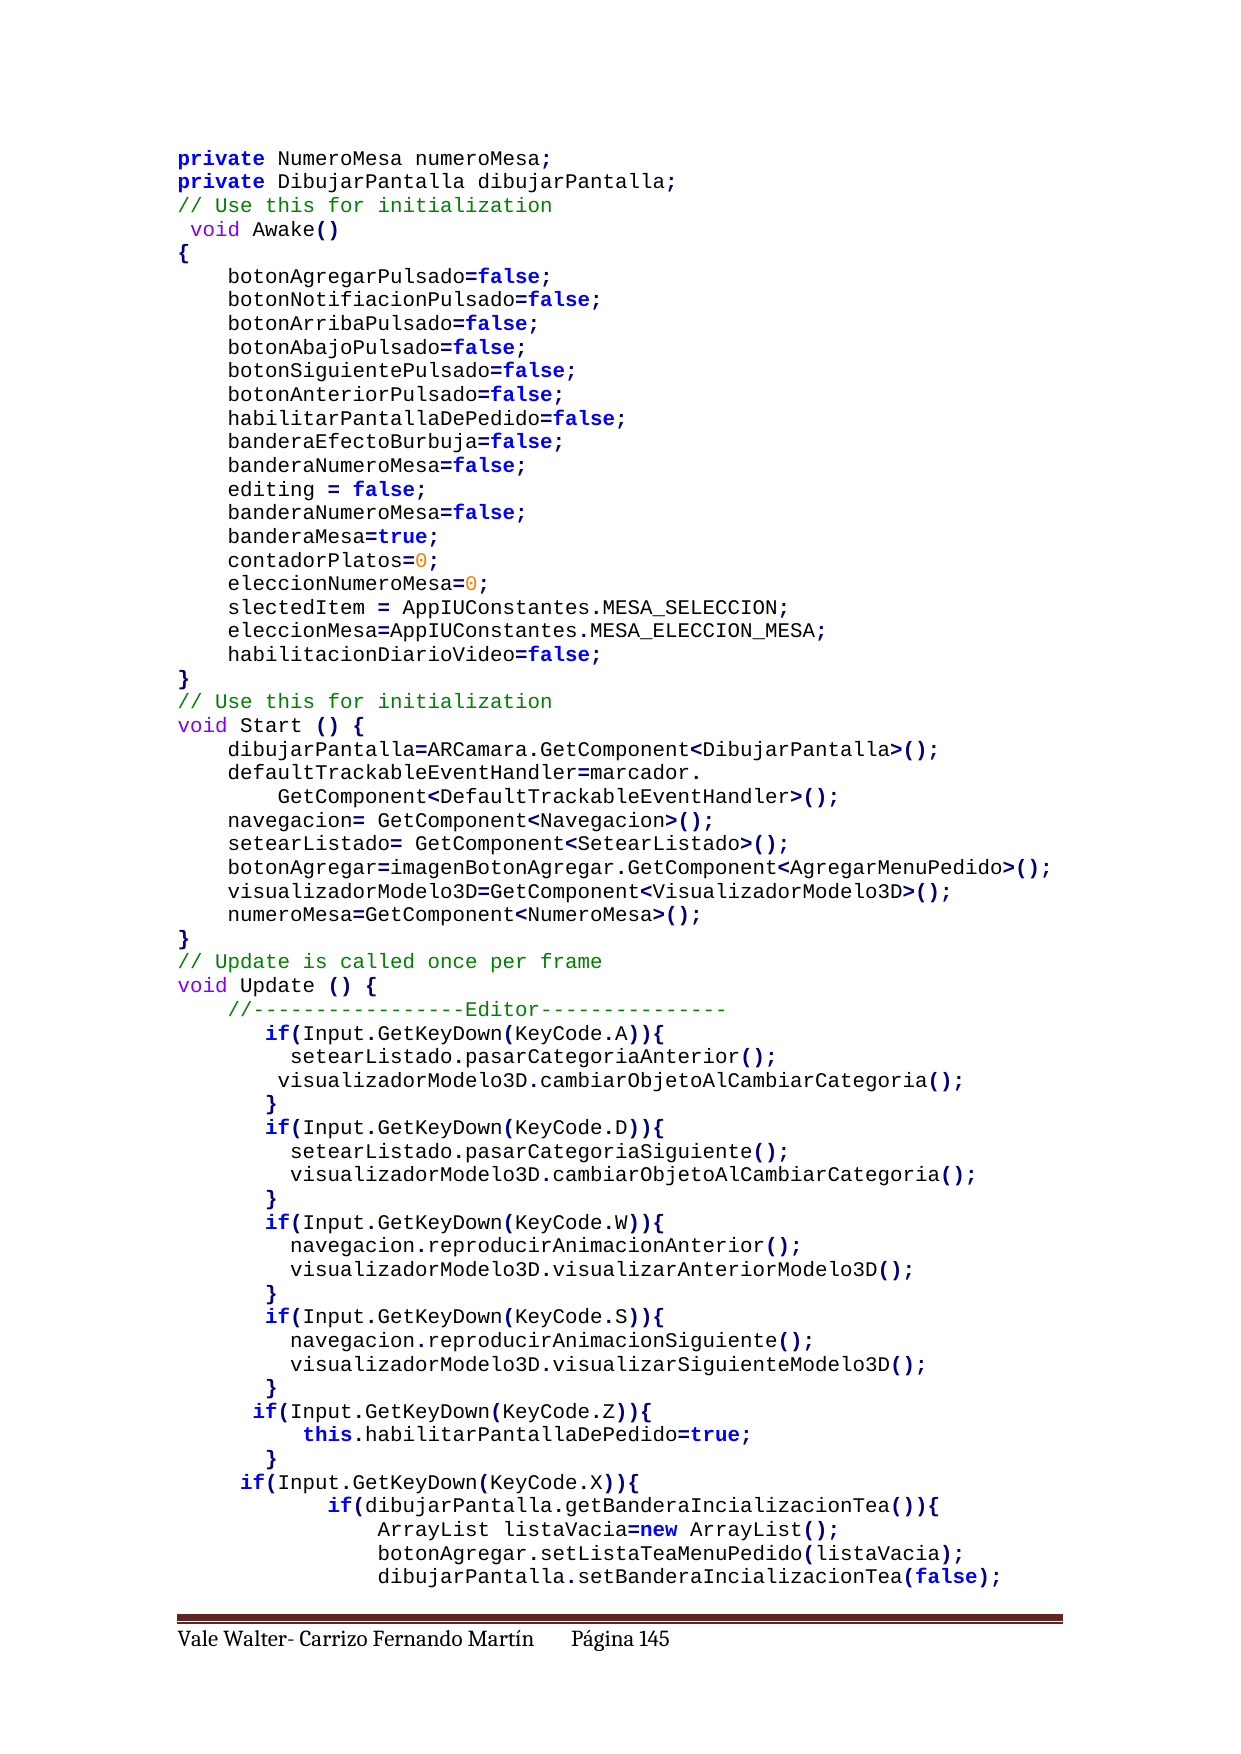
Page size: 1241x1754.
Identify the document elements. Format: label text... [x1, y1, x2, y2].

text if(Input.GetKeyDown(KeyCode.Z)){ [177, 1401, 1063, 1424]
text if(Input.GetKeyDown(KeyCode.X)){ [177, 1472, 1063, 1495]
text navegacion= GetComponent<Navegacion>(); [177, 810, 1063, 833]
text } [177, 1448, 1063, 1472]
text habilitacionDiarioVideo=false; [177, 644, 1063, 668]
text defaultTrackableEventHandler=marcador. [177, 762, 1063, 786]
text if(Input.GetKeyDown(KeyCode.W)){ [177, 1212, 1063, 1235]
text banderaEfectoBurbuja=false; [177, 431, 1063, 455]
text } [177, 668, 1063, 691]
text botonAbajoPulsado=false; [177, 337, 1063, 360]
text dibujarPantalla.setBanderaIncializacionTea(false); [177, 1566, 1063, 1590]
text editing = false; [177, 479, 1063, 502]
text setearListado.pasarCategoriaAnterior(); [177, 1046, 1063, 1070]
text visualizadorModelo3D=GetComponent<VisualizadorModelo3D>(); [177, 881, 1063, 904]
text void Awake() [177, 218, 1063, 242]
text } [177, 928, 1063, 952]
text // Use this for initialization [177, 195, 1063, 218]
text botonAgregar.setListaTeaMenuPedido(listaVacia); [177, 1543, 1063, 1566]
text void Update () { [177, 975, 1063, 999]
text navegacion.reproducirAnimacionAnterior(); [177, 1235, 1063, 1259]
text } [177, 1283, 1063, 1306]
text visualizadorModelo3D.visualizarAnteriorModelo3D(); [177, 1259, 1063, 1283]
text banderaNumeroMesa=false; [177, 502, 1063, 526]
text //-----------------Editor--------------- [177, 999, 1063, 1022]
text visualizadorModelo3D.cambiarObjetoAlCambiarCategoria(); [177, 1070, 1063, 1093]
text GetComponent<DefaultTrackableEventHandler>(); [177, 786, 1063, 810]
text if(dibujarPantalla.getBanderaIncializacionTea()){ [177, 1495, 1063, 1519]
text botonNotifiacionPulsado=false; [177, 289, 1063, 313]
text } [177, 1093, 1063, 1117]
text ArrayList listaVacia=new ArrayList(); [177, 1519, 1063, 1543]
text contadorPlatos=0; [177, 549, 1063, 573]
text botonAnteriorPulsado=false; [177, 384, 1063, 408]
text dibujarPantalla=ARCamara.GetComponent<DibujarPantalla>(); [177, 739, 1063, 762]
text } [177, 1377, 1063, 1401]
text private NumeroMesa numeroMesa; [177, 148, 1063, 171]
text banderaMesa=true; [177, 526, 1063, 549]
text botonAgregar=imagenBotonAgregar.GetComponent<AgregarMenuPedido>(); [177, 857, 1063, 881]
text if(Input.GetKeyDown(KeyCode.D)){ [177, 1117, 1063, 1141]
text habilitarPantallaDePedido=false; [177, 408, 1063, 431]
text slectedItem = AppIUConstantes.MESA_SELECCION; [177, 597, 1063, 621]
text visualizadorModelo3D.visualizarSiguienteModelo3D(); [177, 1353, 1063, 1377]
text navegacion.reproducirAnimacionSiguiente(); [177, 1330, 1063, 1353]
text void Start () { [177, 715, 1063, 739]
text setearListado.pasarCategoriaSiguiente(); [177, 1141, 1063, 1164]
text if(Input.GetKeyDown(KeyCode.A)){ [177, 1022, 1063, 1046]
text botonSiguientePulsado=false; [177, 360, 1063, 384]
text botonAgregarPulsado=false; [177, 266, 1063, 289]
text botonArribaPulsado=false; [177, 313, 1063, 337]
text // Use this for initialization [177, 691, 1063, 715]
text numeroMesa=GetComponent<NumeroMesa>(); [177, 904, 1063, 928]
text this.habilitarPantallaDePedido=true; [177, 1424, 1063, 1448]
text eleccionMesa=AppIUConstantes.MESA_ELECCION_MESA; [177, 621, 1063, 644]
text private DibujarPantalla dibujarPantalla; [177, 171, 1063, 195]
text setearListado= GetComponent<SetearListado>(); [177, 833, 1063, 857]
text { [177, 242, 1063, 266]
text } [177, 1188, 1063, 1212]
text eleccionNumeroMesa=0; [177, 573, 1063, 597]
text if(Input.GetKeyDown(KeyCode.S)){ [177, 1306, 1063, 1330]
text // Update is called once per frame [177, 952, 1063, 975]
text visualizadorModelo3D.cambiarObjetoAlCambiarCategoria(); [177, 1164, 1063, 1188]
text banderaNumeroMesa=false; [177, 455, 1063, 479]
